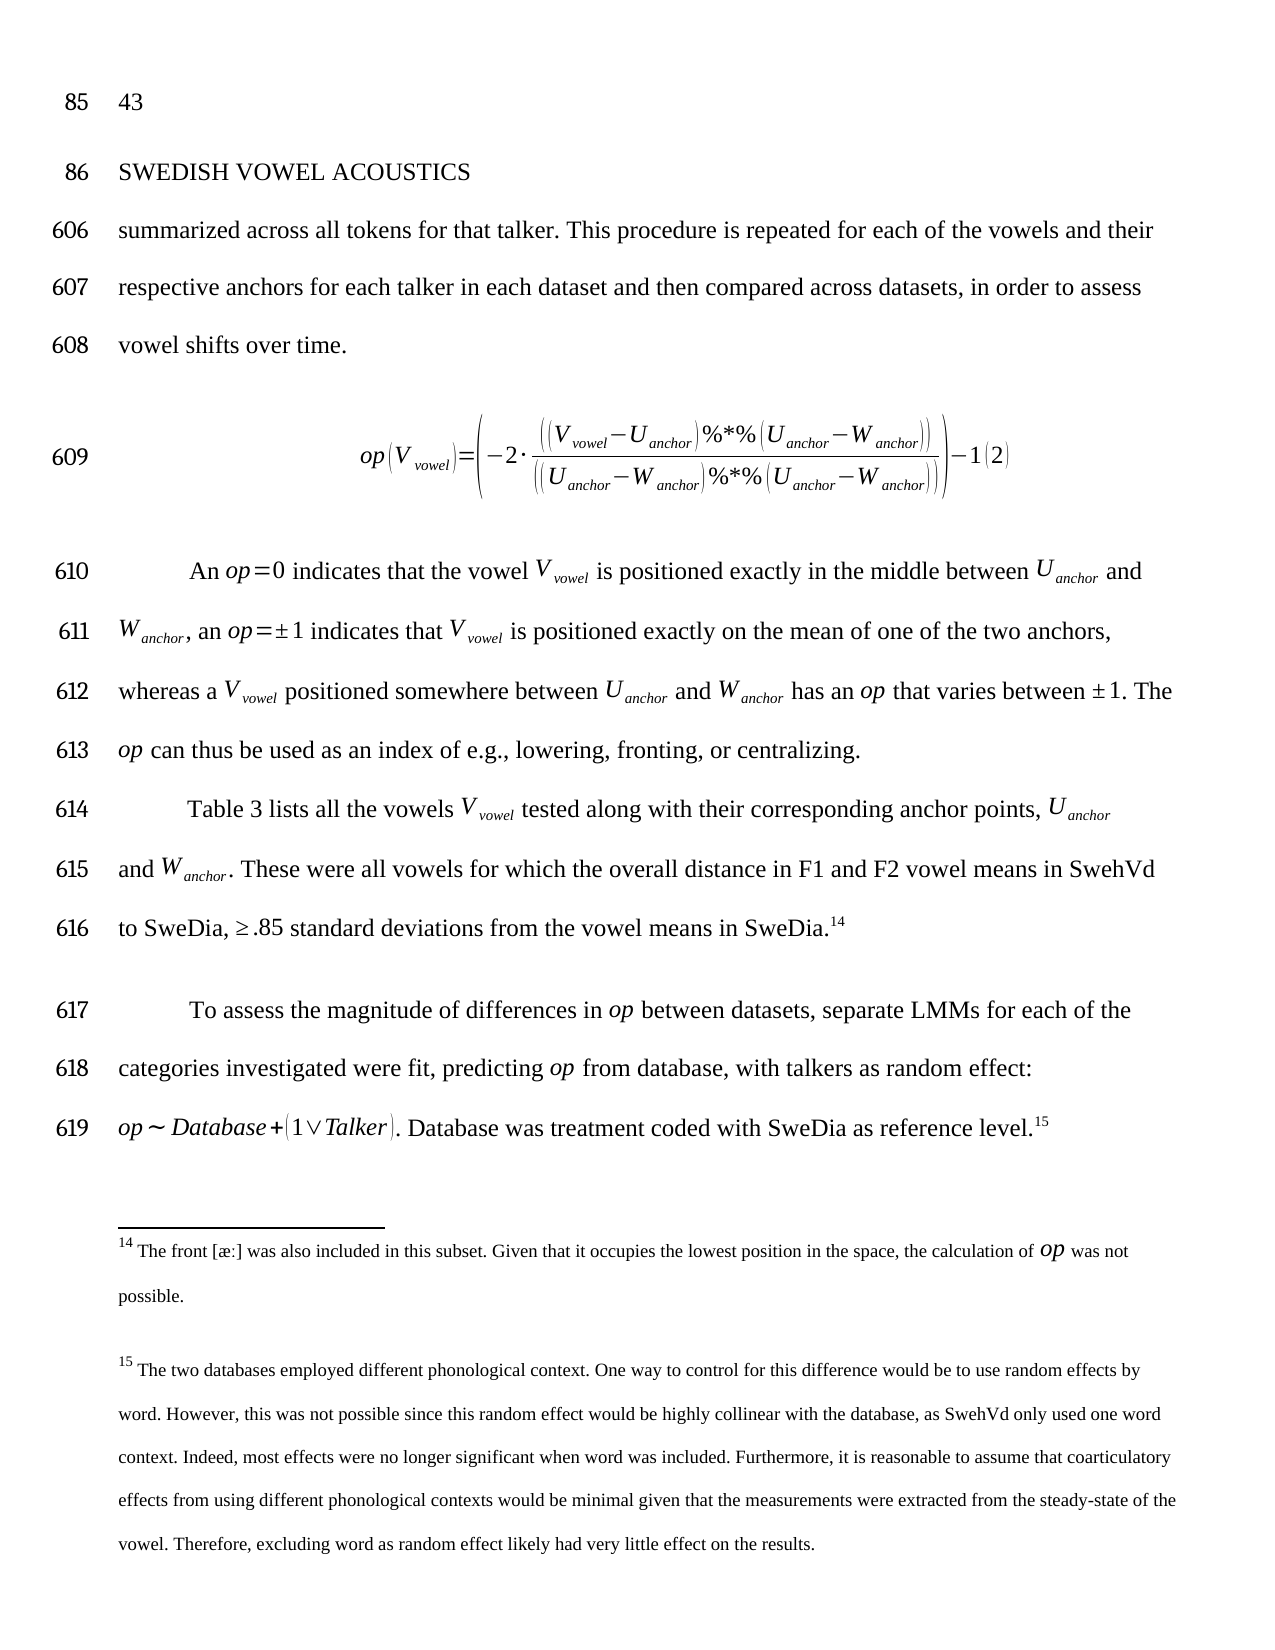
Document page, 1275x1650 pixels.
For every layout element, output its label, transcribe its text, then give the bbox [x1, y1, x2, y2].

text An indicates that the vowel is positioned exactly in the middle between and , an indicates that is positioned exactly on the mean of one of the two anchors, whereas a positioned somewhere between and has an that varies between . The can thus be used as an index of e.g., lowering, fronting, or centralizing. Table 3 lists all the vowels tested along with their corresponding anchor points, and . These were all vowels for which the overall distance in F1 and F2 vowel means in SwehVd to SweDia, standard deviations from the vowel means in SweDia. [118, 555, 1181, 942]
text To assess the magnitude of differences in between datasets, separate LMMs for each of the categories investigated were fit, predicting from database, with talkers as random effect: . Database was treatment coded with SweDia as reference level. [118, 996, 1181, 1143]
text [118, 215, 1181, 359]
